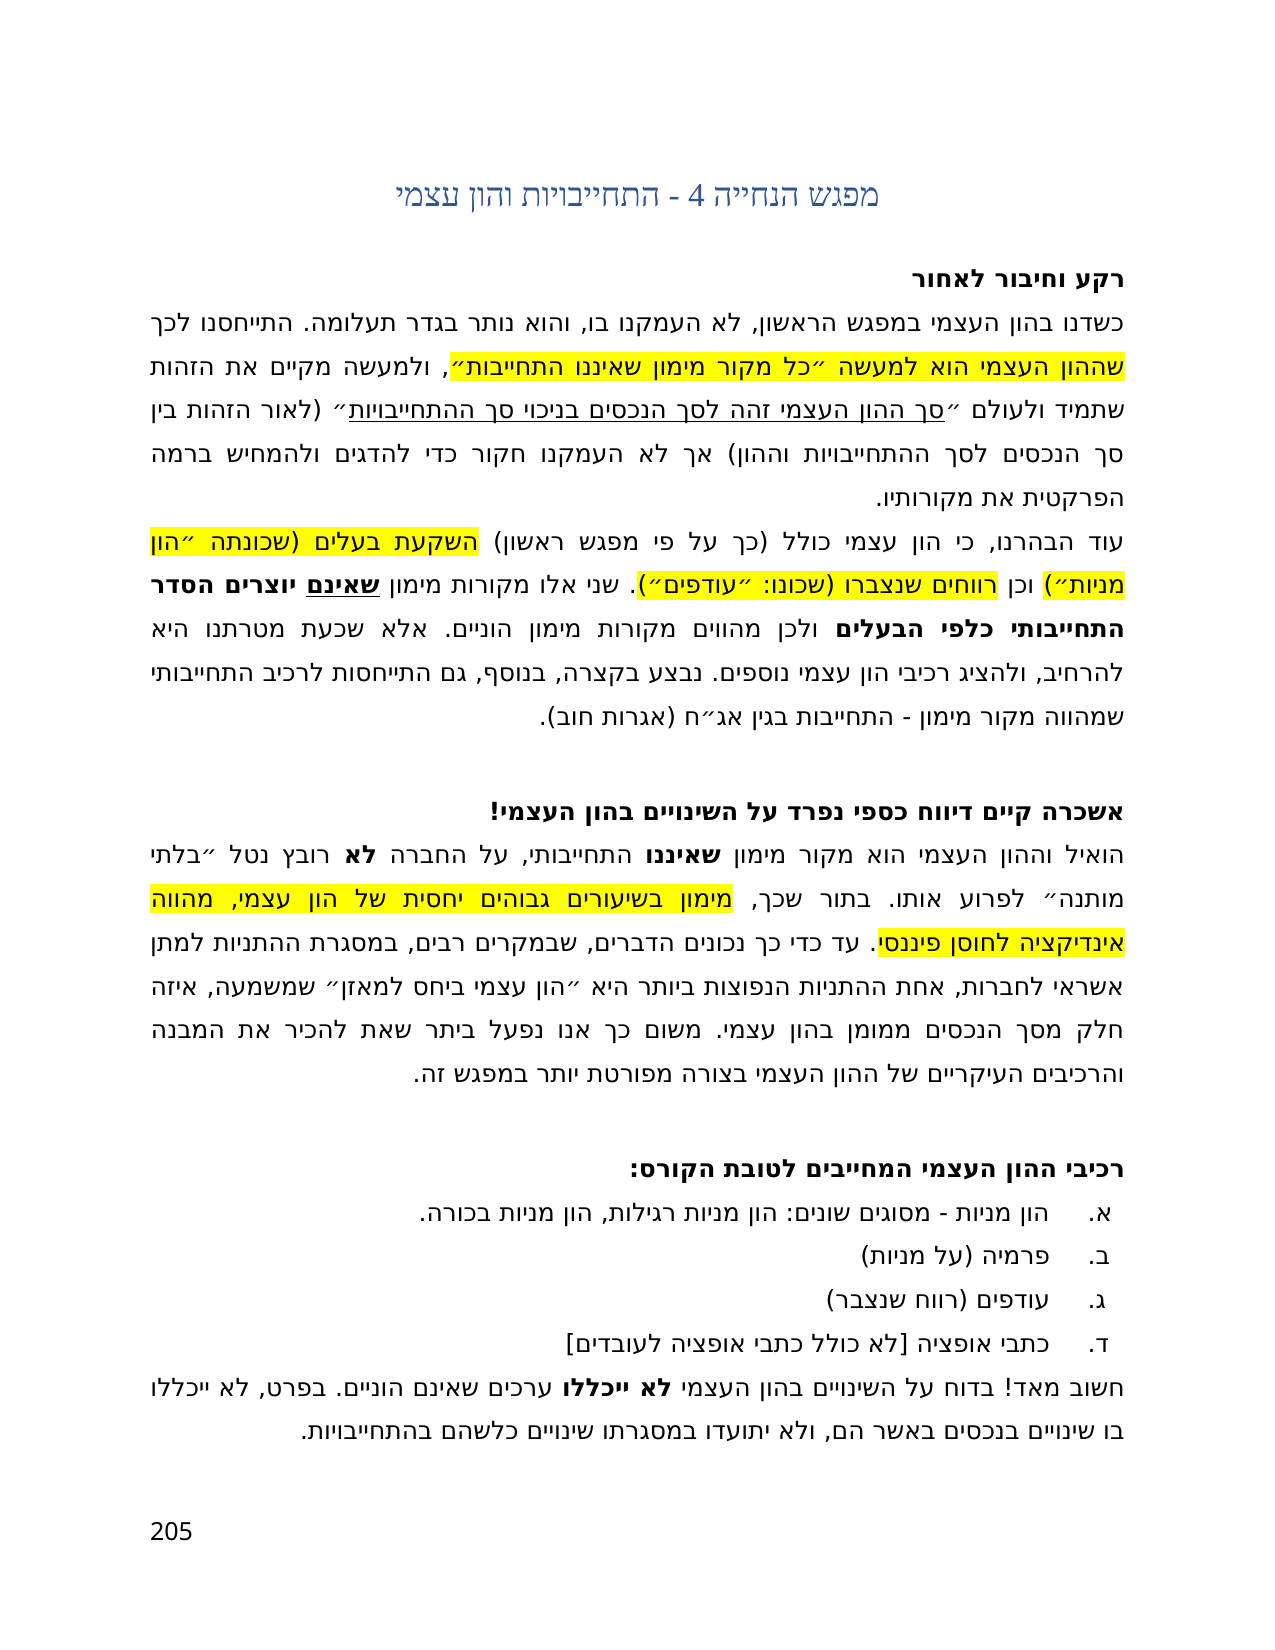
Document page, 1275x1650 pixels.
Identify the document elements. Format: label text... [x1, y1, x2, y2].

list כתבי אופציה [לא כולל כתבי אופציה לעובדים] [150, 1329, 1087, 1358]
text רכיבי ההון העצמי המחייבים לטובת הקורס: [150, 1154, 1125, 1183]
list פרמיה (על מניות) [150, 1241, 1087, 1271]
subtitle מפגש הנחייה 4 - התחייבויות והון עצמי [150, 175, 1125, 213]
text עוד הבהרנו, כי הון עצמי כולל (כך על פי מפגש ראשון) השקעת בעלים (שכונתה ״הון מניות״) וכן רווחים שנצברו (שכונו: ״עודפים״). שני אלו מקורות מימון שאינם יוצרים הסדר התחייבותי כלפי הבעלים ולכן מהווים מקורות מימון הוניים. אלא שכעת מטרתנו היא להרחיב, ולהציג רכיבי הון עצמי נוספים. נבצע בקצרה, בנוסף, גם התייחסות לרכיב התחייבותי שמהווה מקור מימון - התחייבות בגין אג״ח (אגרות חוב). [150, 527, 1125, 731]
text חשוב מאד! בדוח על השינויים בהון העצמי לא ייכללו ערכים שאינם הוניים. בפרט, לא ייכללו בו שינויים בנכסים באשר הם, ולא יתועדו במסגרתו שינויים כלשהם בהתחייבויות. [150, 1373, 1125, 1446]
text אשכרה קיים דיווח כספי נפרד על השינויים בהון העצמי! [150, 797, 1125, 826]
list עודפים (רווח שנצבר) [150, 1285, 1087, 1314]
text כשדנו בהון העצמי במפגש הראשון, לא העמקנו בו, והוא נותר בגדר תעלומה. התייחסנו לכך שההון העצמי הוא למעשה ״כל מקור מימון שאיננו התחייבות״, ולמעשה מקיים את הזהות שתמיד ולעולם ״סך ההון העצמי זהה לסך הנכסים בניכוי סך ההתחייבויות״ (לאור הזהות בין סך הנכסים לסך ההתחייבויות וההון) אך לא העמקנו חקור כדי להדגים ולהמחיש ברמה הפרקטית את מקורותיו. [150, 308, 1125, 512]
list הון מניות - מסוגים שונים: הון מניות רגילות, הון מניות בכורה. [150, 1198, 1087, 1227]
text הואיל וההון העצמי הוא מקור מימון שאיננו התחייבותי, על החברה לא רובץ נטל ״בלתי מותנה״ לפרוע אותו. בתור שכך, מימון בשיעורים גבוהים יחסית של הון עצמי, מהווה אינדיקציה לחוסן פיננסי. עד כדי כך נכונים הדברים, שבמקרים רבים, במסגרת ההתניות למתן אשראי לחברות, אחת ההתניות הנפוצות ביותר היא ״הון עצמי ביחס למאזן״ שמשמעה, איזה חלק מסך הנכסים ממומן בהון עצמי. משום כך אנו נפעל ביתר שאת להכיר את המבנה והרכיבים העיקריים של ההון העצמי בצורה מפורטת יותר במפגש זה. [150, 840, 1125, 1088]
text רקע וחיבור לאחור [150, 264, 1125, 293]
